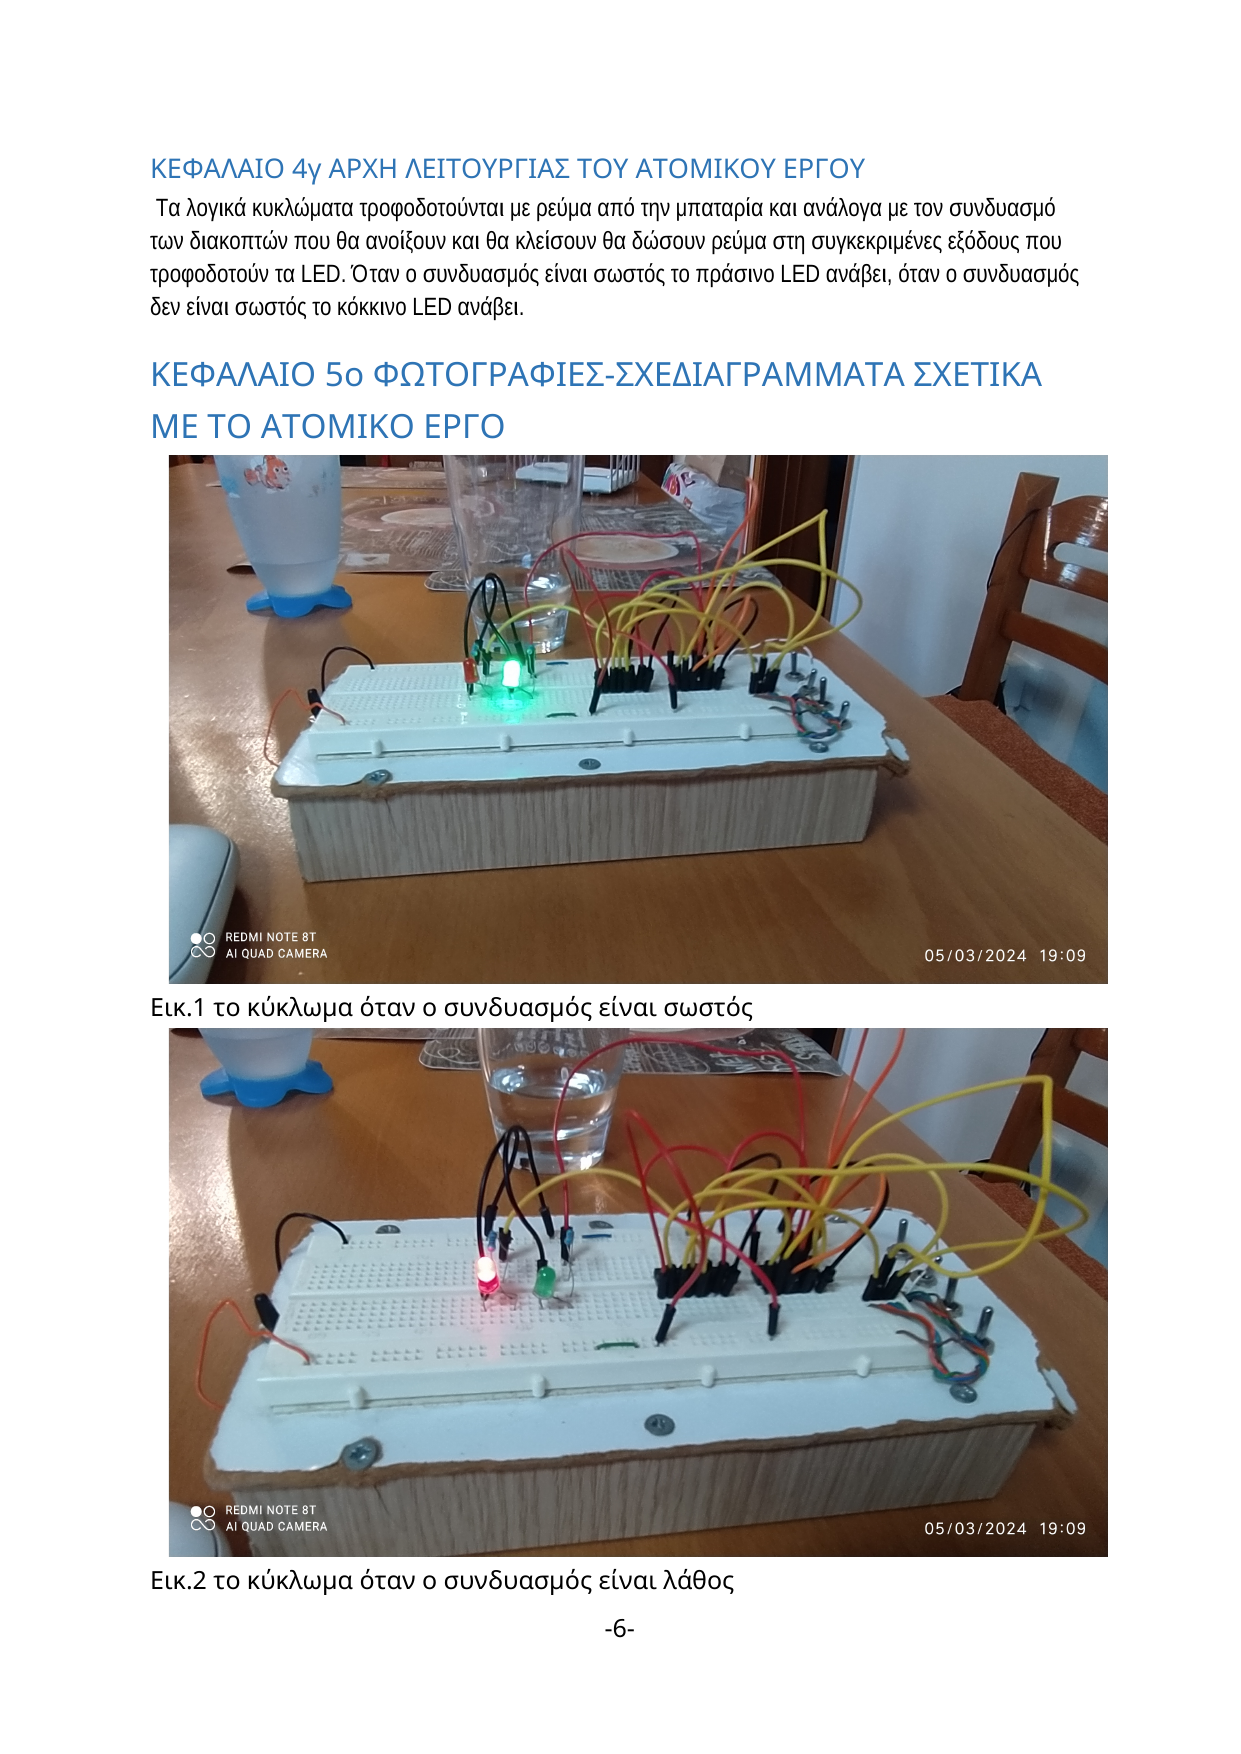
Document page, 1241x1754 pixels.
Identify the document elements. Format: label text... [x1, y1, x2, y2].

text Εικ.1 το κύκλωμα όταν ο συνδυασμός είναι σωστόςΕικ.2 το κύκλωμα όταν ο συνδυασμός είναι λάθος [150, 456, 1090, 1596]
subtitle ΚΕΦΑΛΑΙΟ 5ο ΦΩΤΟΓΡΑΦΙΕΣ-ΣΧΕΔΙΑΓΡΑΜΜΑΤΑ ΣΧΕΤΙΚΑ ΜΕ ΤΟ ΑΤΟΜΙΚΟ ΕΡΓΟ [150, 351, 1090, 449]
subtitle ΚΕΦΑΛΑΙΟ 4γ ΑΡΧΗ ΛΕΙΤΟΥΡΓΙΑΣ ΤΟΥ ΑΤΟΜΙΚΟΥ ΕΡΓΟΥ [150, 150, 1090, 187]
text Τα λογικά κυκλώματα τροφοδοτούνται με ρεύμα από την μπαταρία και ανάλογα με τον συνδυασμό των διακοπτών που θα ανοίξουν και θα κλείσουν θα δώσουν ρεύμα στη συγκεκριμένες εξόδους που τροφοδοτούν τα LED. Όταν ο συνδυασμός είναι σωστός το πράσινο LED ανάβει, όταν ο συνδυασμός δεν είναι σωστός το κόκκινο LED ανάβει. [150, 193, 1090, 321]
